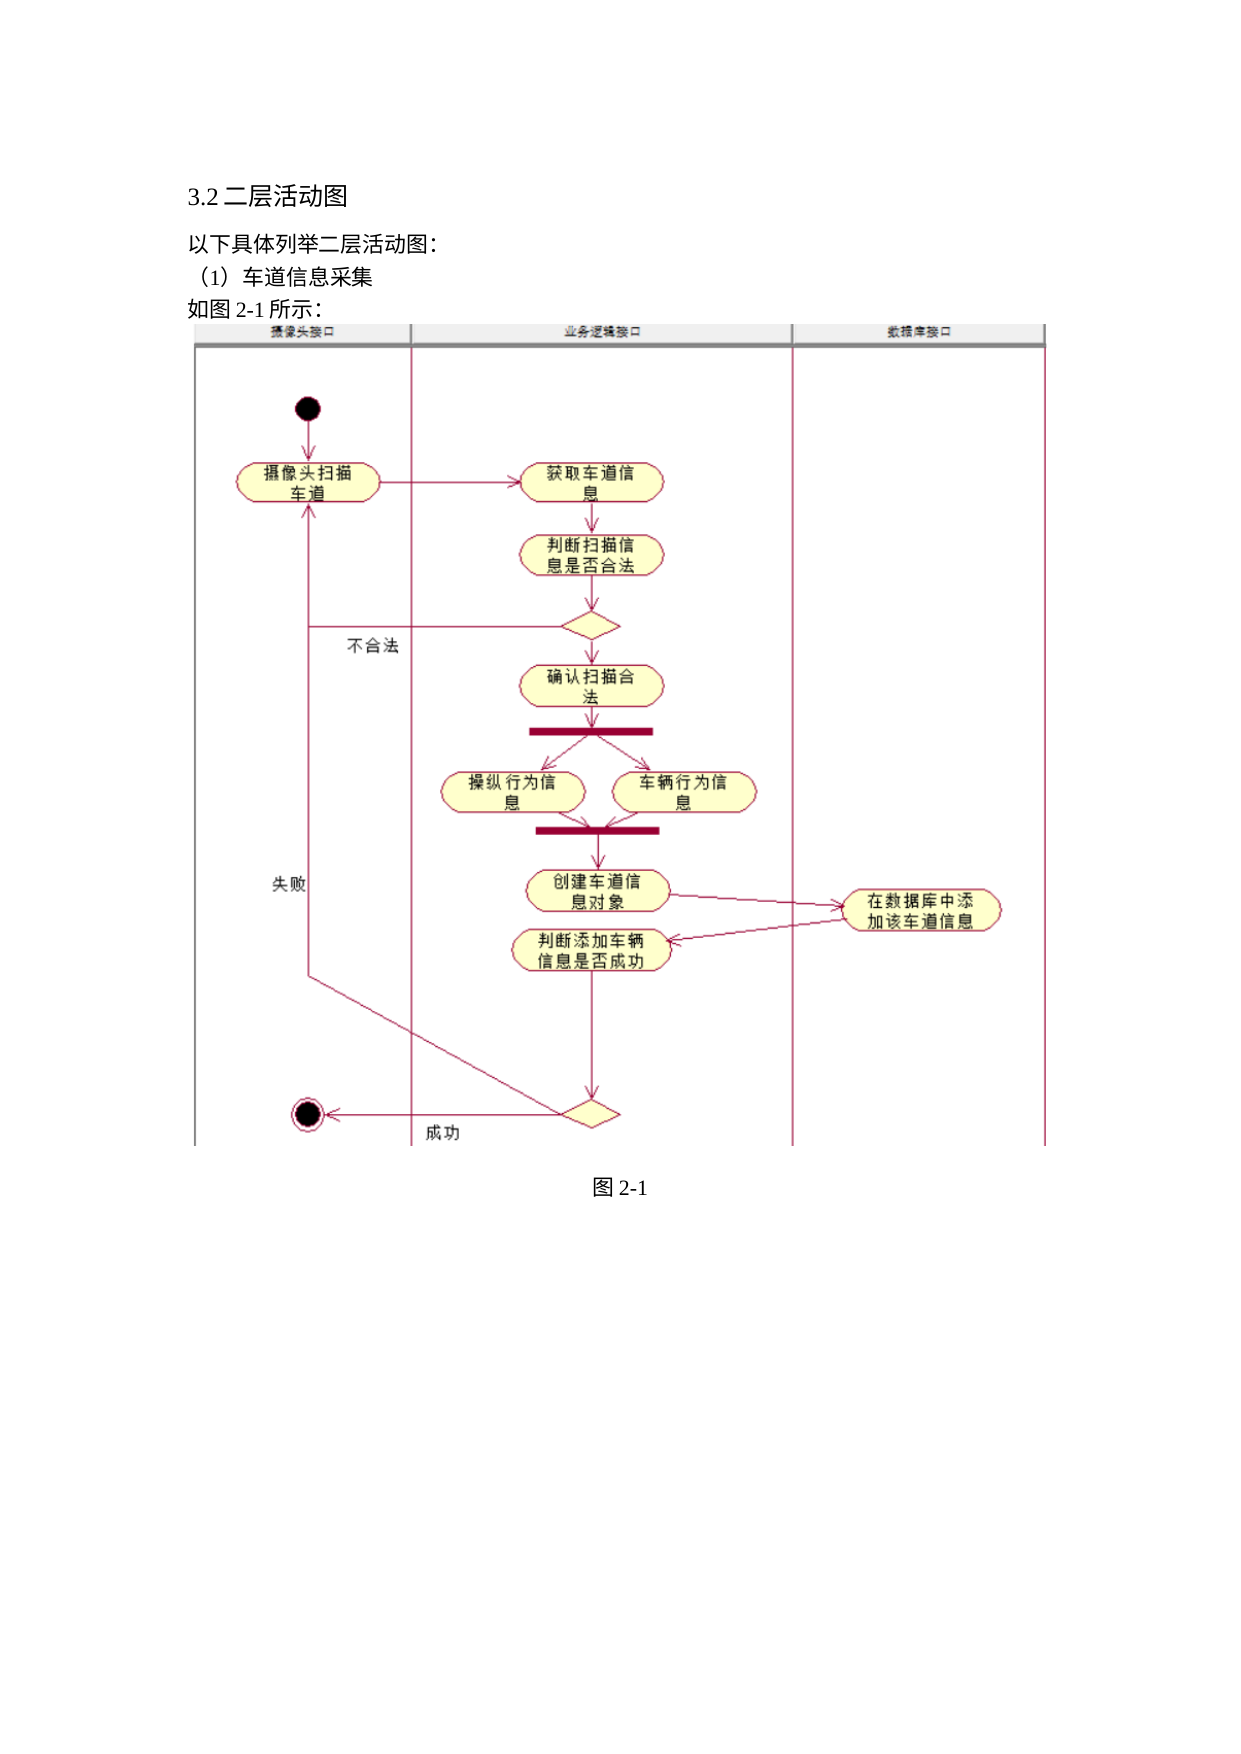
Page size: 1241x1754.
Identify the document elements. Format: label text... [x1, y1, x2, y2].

text 以下具体列举二层活动图： [187, 227, 1053, 259]
text 3.2二层活动图 [187, 162, 1053, 227]
text （1）车道信息采集 [187, 259, 1053, 292]
picture [193, 324, 1047, 1146]
text 如图2-1所示： [187, 292, 1053, 324]
text 图2-1 [187, 1169, 1053, 1202]
